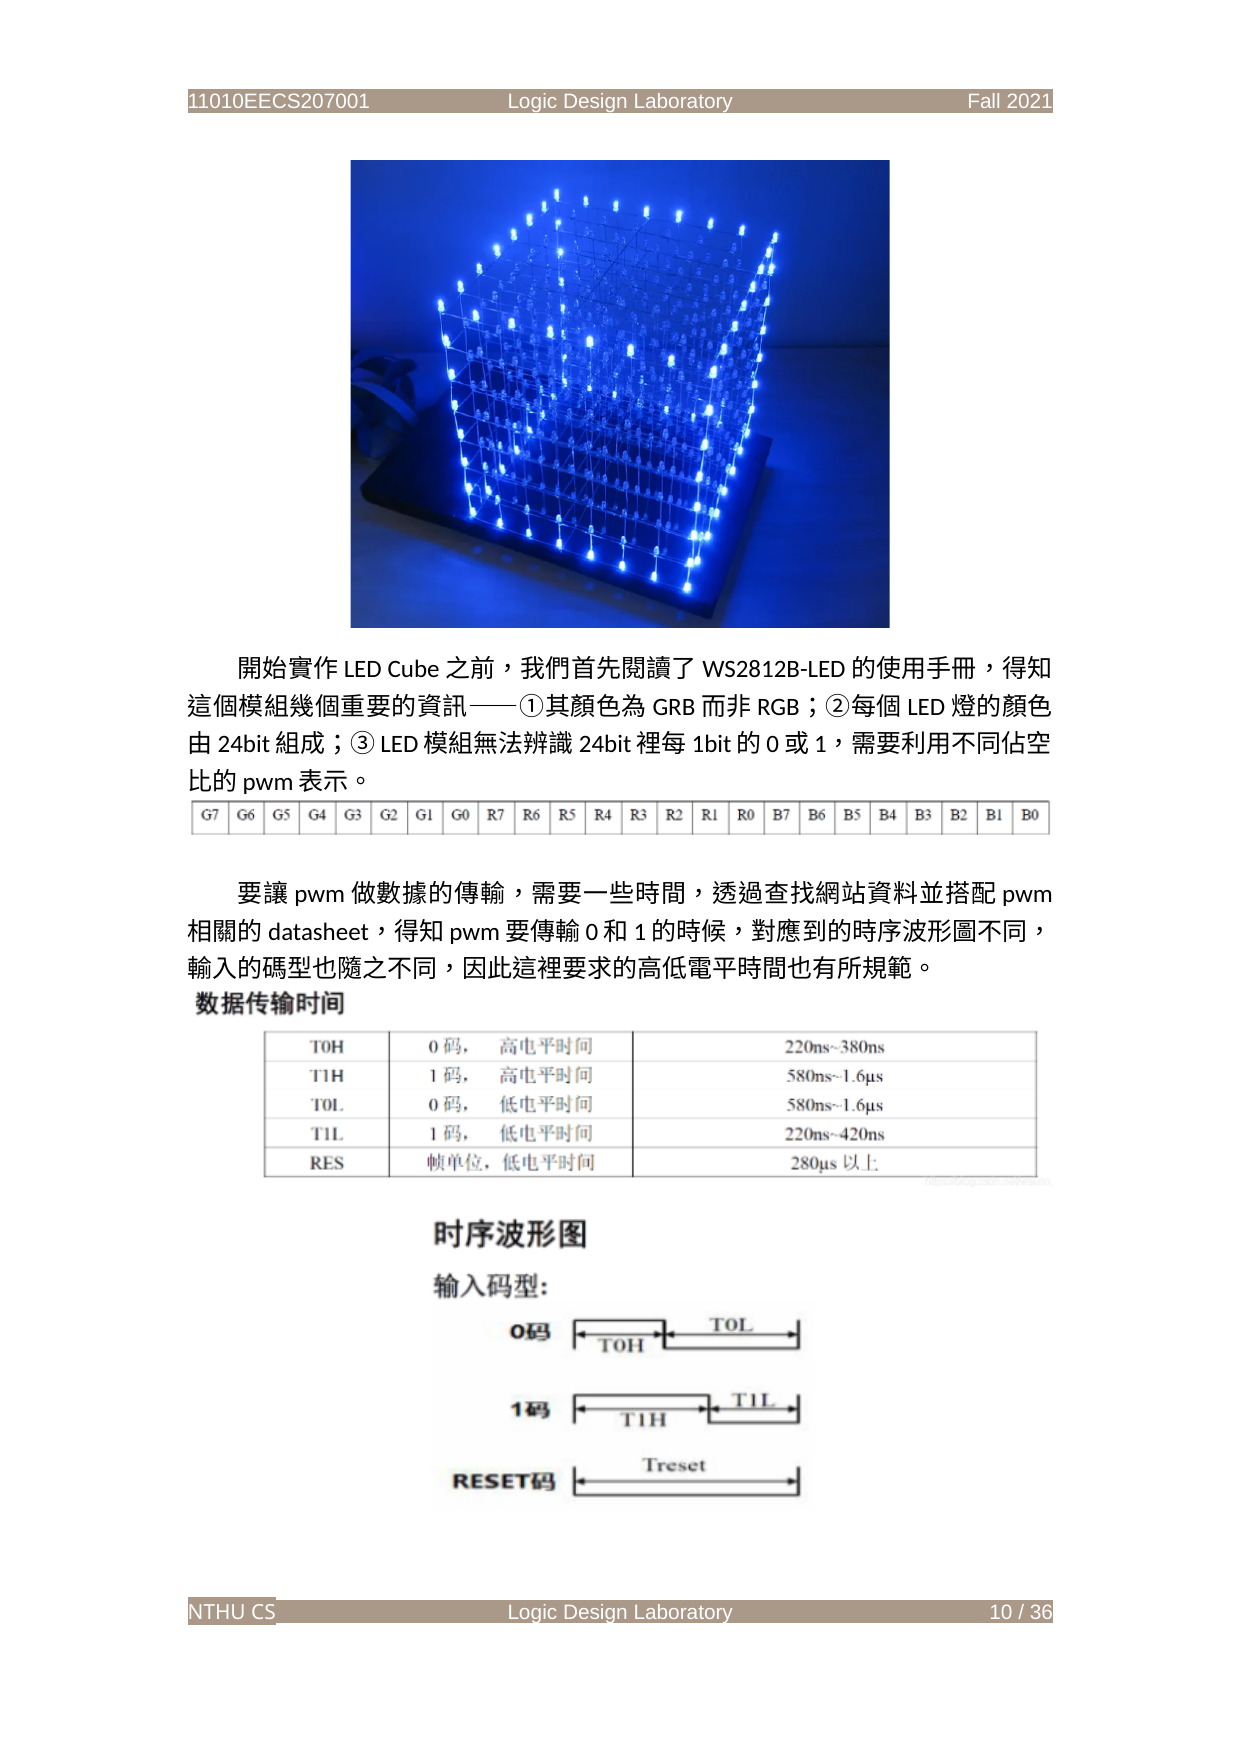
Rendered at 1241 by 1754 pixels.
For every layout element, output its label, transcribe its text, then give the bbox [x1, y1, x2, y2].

text 要讓pwm做數據的傳輸，需要一些時間，透過查找網站資料並搭配pwm相關的datasheet，得知pwm要傳輸0和1的時候，對應到的時序波形圖不同，輸入的碼型也隨之不同，因此這裡要求的高低電平時間也有所規範。 [187, 873, 1053, 985]
picture [187, 798, 1053, 837]
picture [424, 1210, 816, 1518]
picture [187, 985, 1053, 1188]
text 開始實作LED Cube之前，我們首先閱讀了WS2812B-LED的使用手冊，得知這個模組幾個重要的資訊——①其顏色為GRB而非RGB；②每個LED燈的顏色由24bit組成；③LED模組無法辨識24bit裡每1bit的0或1，需要利用不同佔空比的pwm表示。 [187, 648, 1053, 798]
picture [350, 160, 890, 628]
